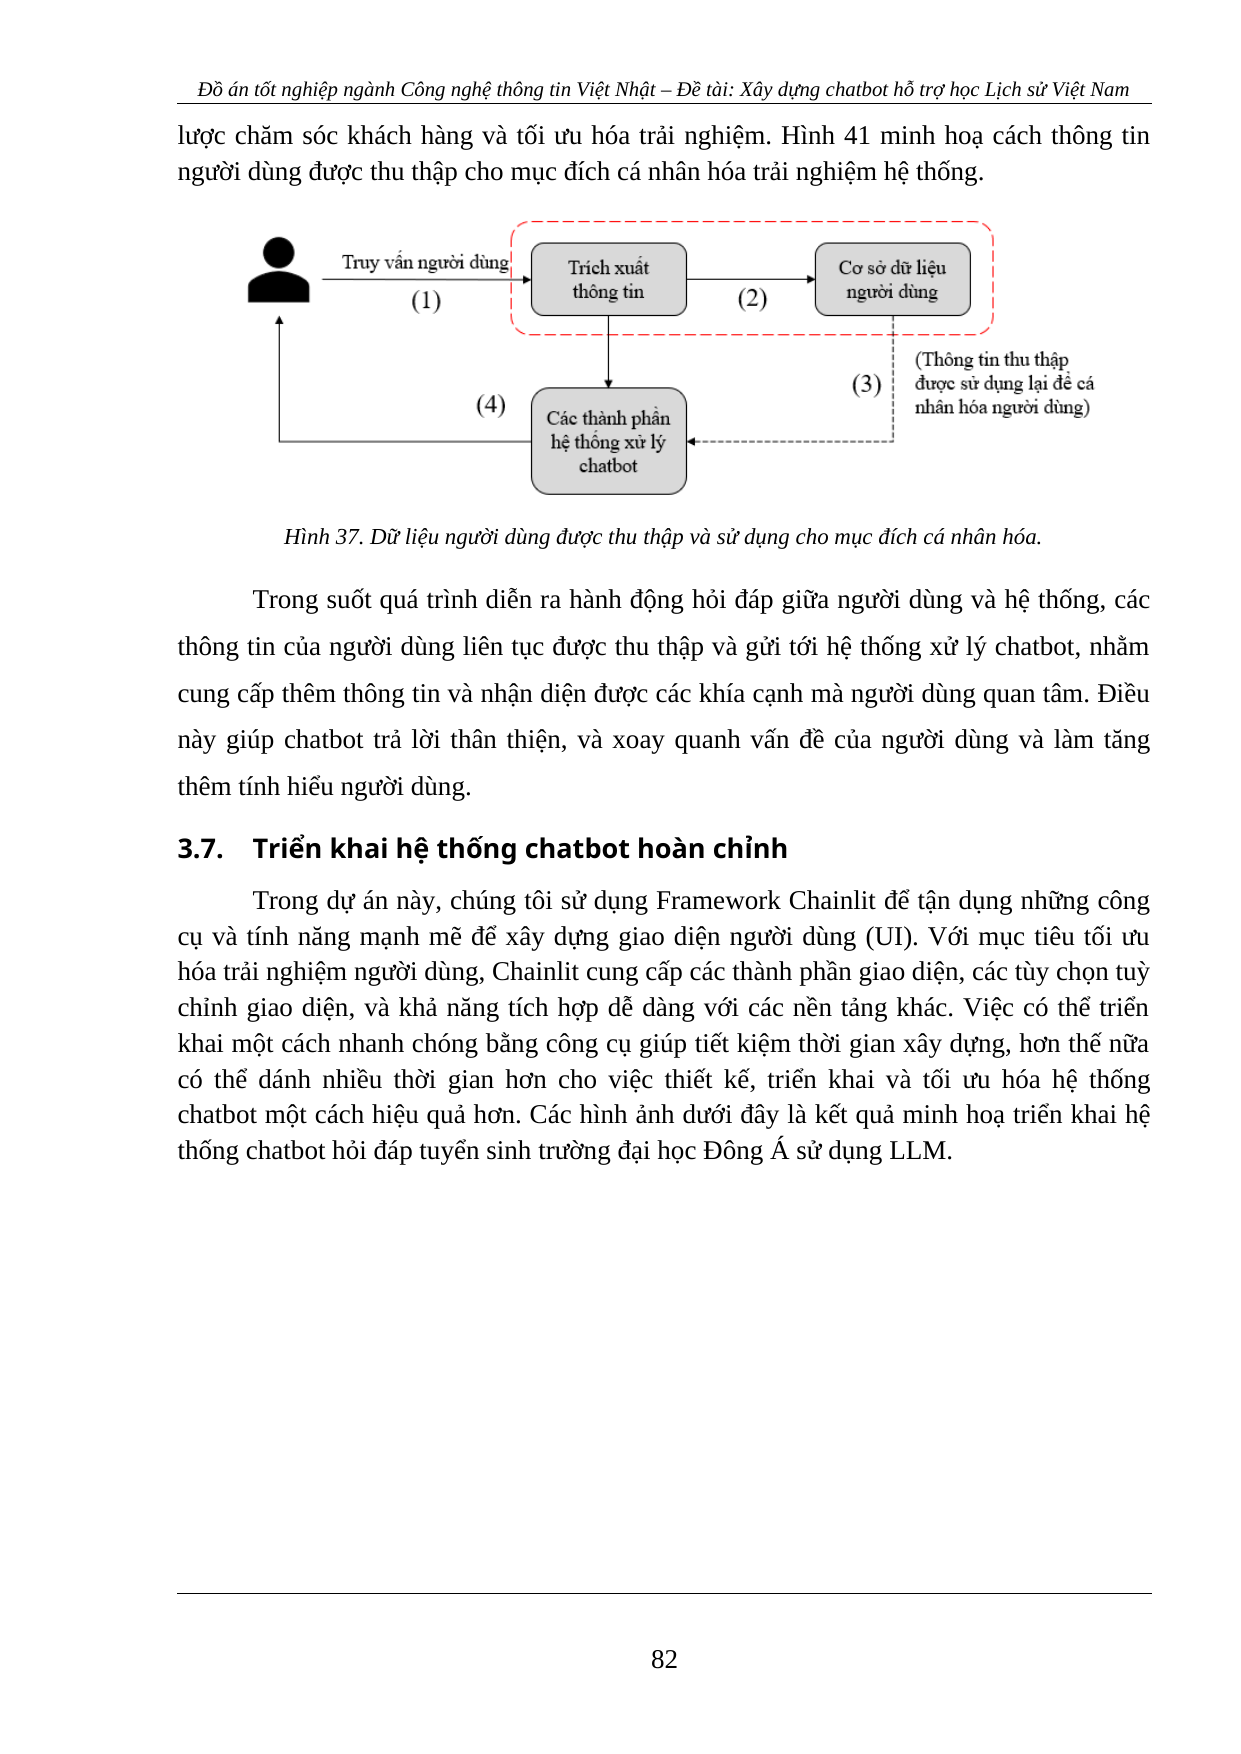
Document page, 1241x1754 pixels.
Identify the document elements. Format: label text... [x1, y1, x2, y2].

picture [177, 203, 1152, 506]
text Trong suốt quá trình diễn ra hành động hỏi đáp giữa người dùng và hệ thống, các thông tin của người dùng liên tục được thu thập và gửi tới hệ thống xử lý chatbot, nhằm cung cấp thêm thông tin và nhận diện được các khía cạnh mà người dùng quan tâm. Điều này giúp chatbot trả lời thân thiện, và xoay quanh vấn đề của người dùng và làm tăng thêm tính hiểu người dùng. [177, 583, 1152, 801]
text Trong dự án này, chúng tôi sử dụng Framework Chainlit để tận dụng những công cụ và tính năng mạnh mẽ để xây dựng giao diện người dùng (UI). Với mục tiêu tối ưu hóa trải nghiệm người dùng, Chainlit cung cấp các thành phần giao diện, các tùy chọn tuỳ chỉnh giao diện, và khả năng tích hợp dễ dàng với các nền tảng khác. Việc có thể triển khai một cách nhanh chóng bằng công cụ giúp tiết kiệm thời gian xây dựng, hơn thế nữa có thể dánh nhiều thời gian hơn cho việc thiết kế, triển khai và tối ưu hóa hệ thống chatbot một cách hiệu quả hơn. Các hình ảnh dưới đây là kết quả minh hoạ triển khai hệ thống chatbot hỏi đáp tuyển sinh trường đại học Đông Á sử dụng LLM. [177, 884, 1152, 1165]
subtitle Triển khai hệ thống chatbot hoàn chỉnh [177, 829, 1152, 866]
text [177, 119, 1152, 186]
